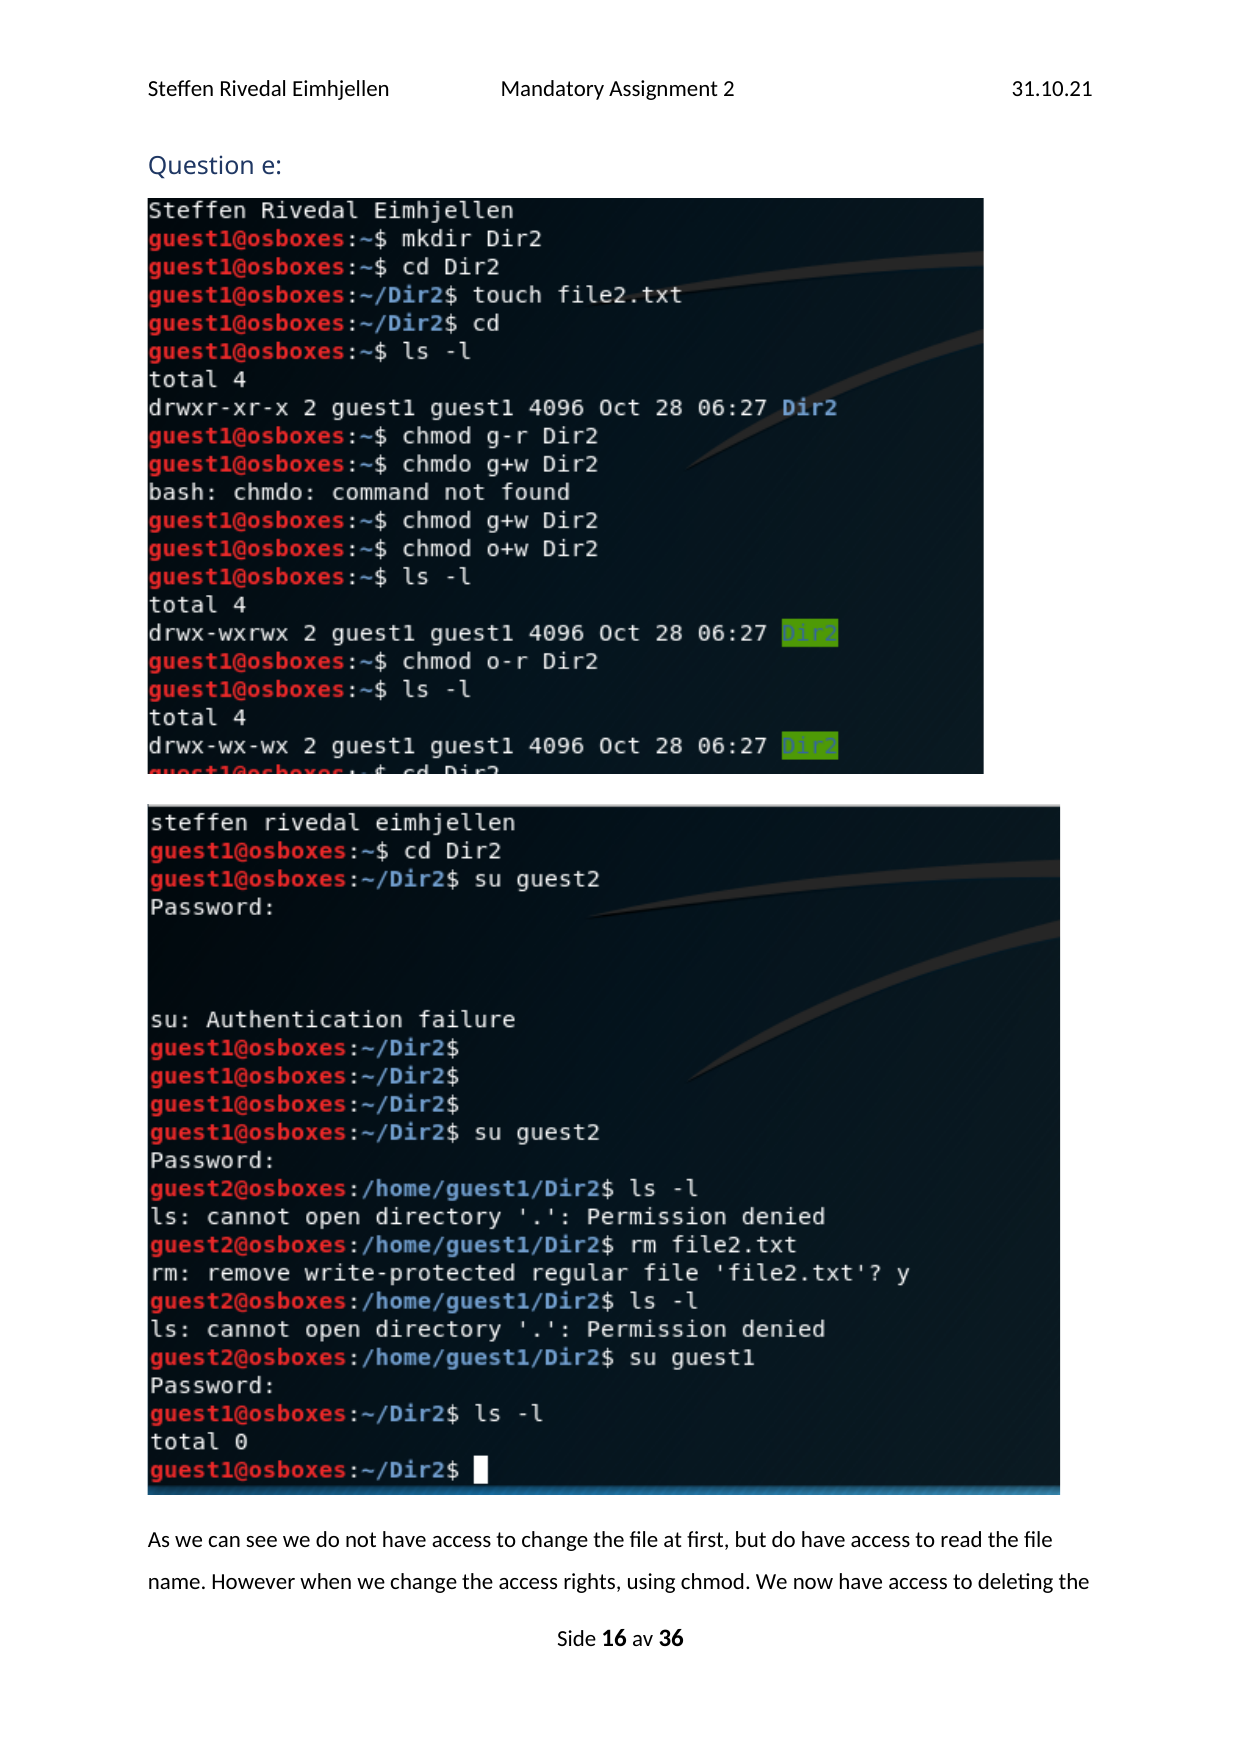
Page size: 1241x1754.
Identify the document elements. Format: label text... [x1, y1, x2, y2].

subtitle Question e: [148, 148, 1093, 182]
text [148, 1526, 1093, 1596]
picture [147, 804, 1060, 1495]
picture [147, 198, 984, 774]
